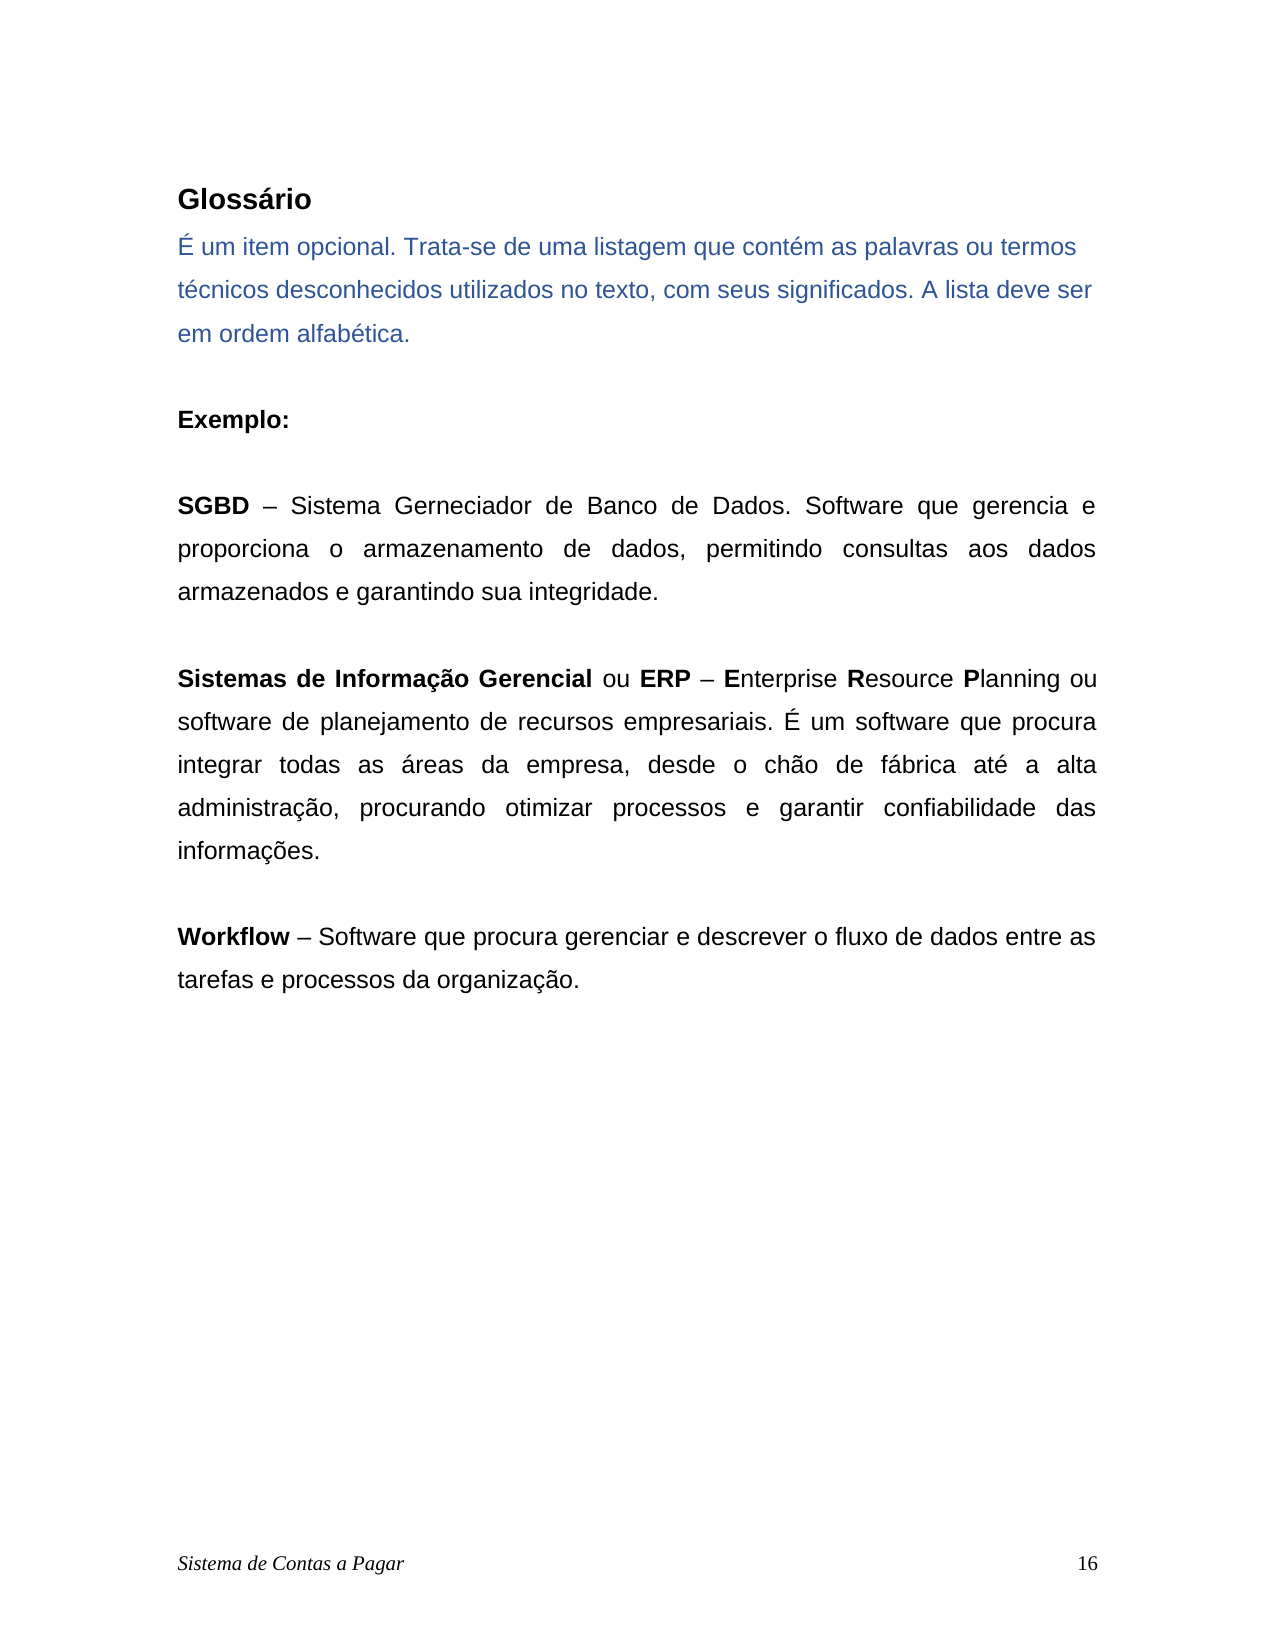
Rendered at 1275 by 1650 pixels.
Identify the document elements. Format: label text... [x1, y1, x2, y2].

text Sistemas de Informação Gerencial ou ERP – Enterprise Resource Planning ou software de planejamento de recursos empresariais. É um software que procura integrar todas as áreas da empresa, desde o chão de fábrica até a alta administração, procurando otimizar processos e garantir confiabilidade das informações. [177, 664, 1098, 865]
text Exemplo: [177, 405, 1098, 434]
text SGBD – Sistema Gerneciador de Banco de Dados. Software que gerencia e proporciona o armazenamento de dados, permitindo consultas aos dados armazenados e garantindo sua integridade. [177, 491, 1098, 606]
title Glossário [177, 182, 1098, 216]
text Workflow – Software que procura gerenciar e descrever o fluxo de dados entre as tarefas e processos da organização. [177, 922, 1098, 994]
text É um item opcional. Trata-se de uma listagem que contém as palavras ou termos técnicos desconhecidos utilizados no texto, com seus significados. A lista deve ser em ordem alfabética. [177, 232, 1098, 347]
